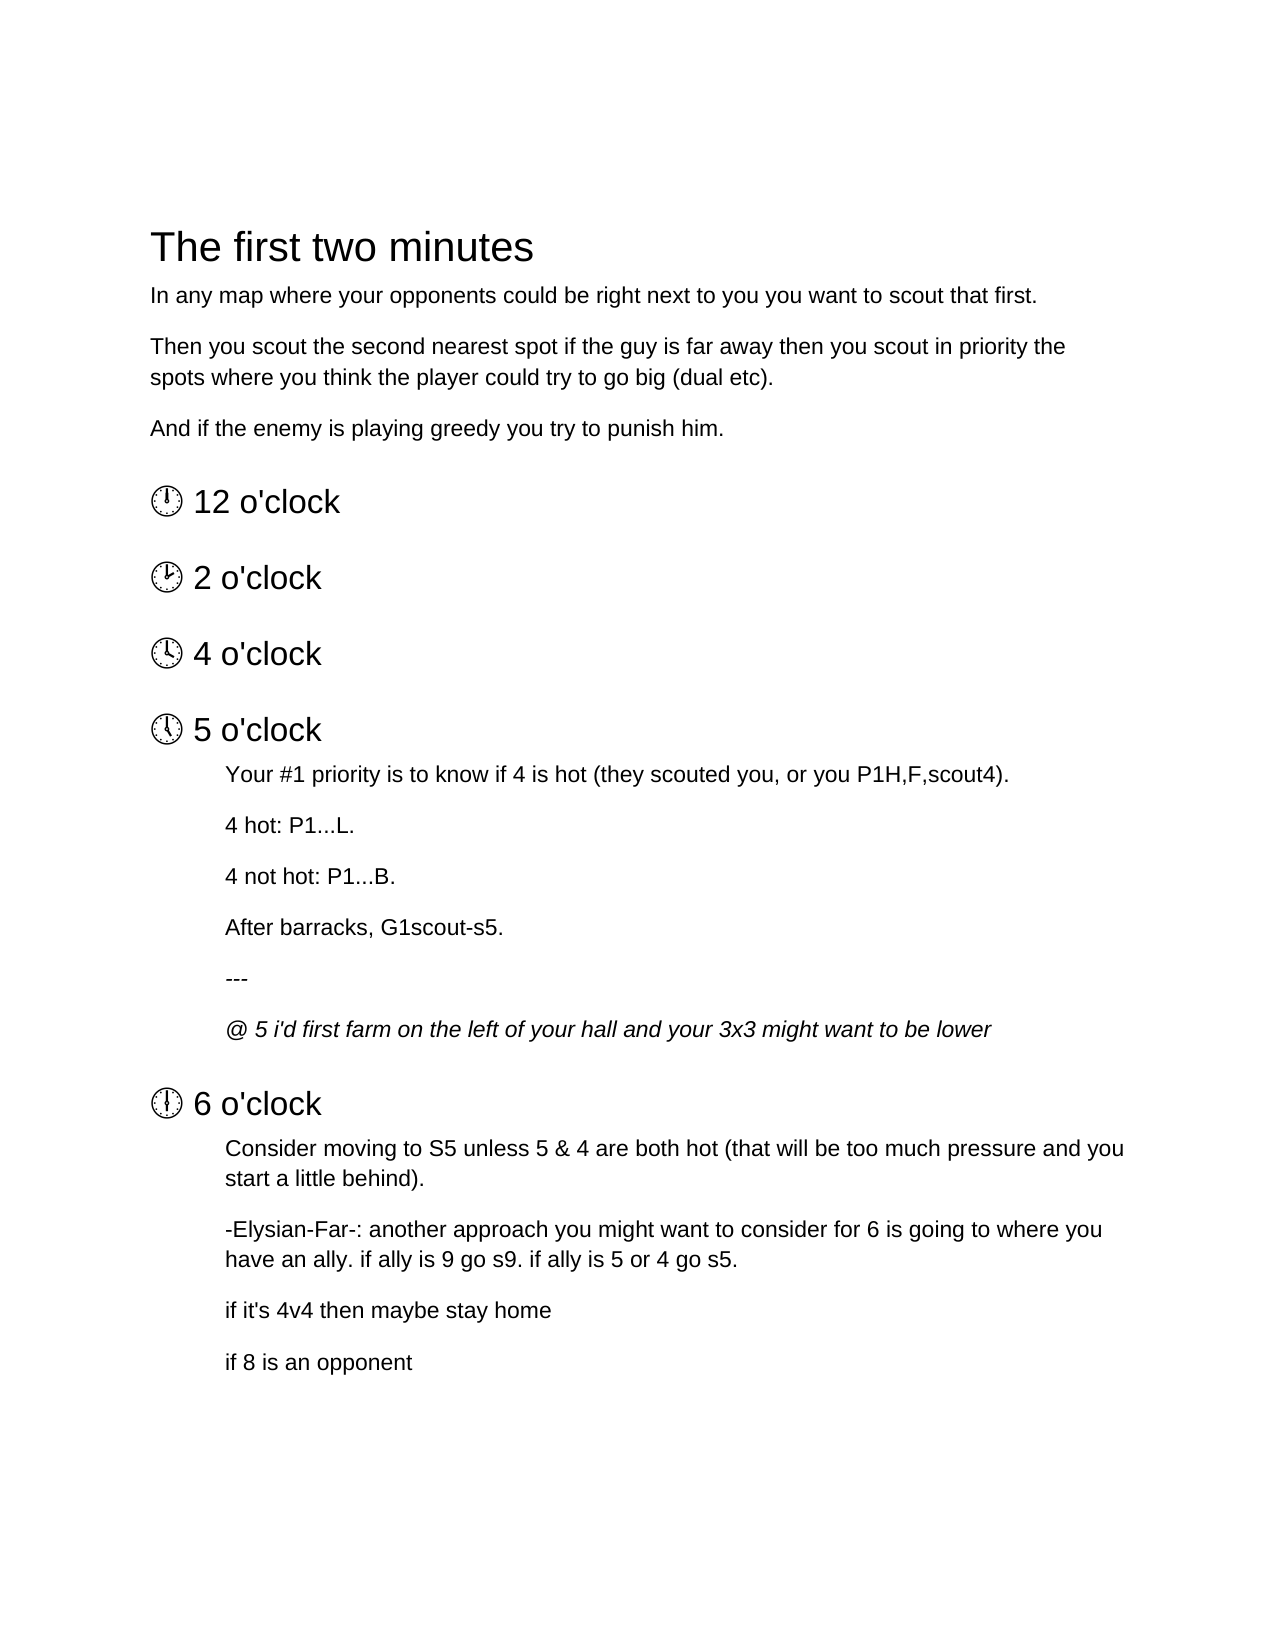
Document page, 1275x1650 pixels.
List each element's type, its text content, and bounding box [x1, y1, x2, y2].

text @ 5 i'd first farm on the left of your hall and your 3x3 might want to be lower [225, 1016, 1125, 1043]
text Consider moving to S5 unless 5 & 4 are both hot (that will be too much pressure and you start a little behind). [225, 1135, 1125, 1191]
text In any map where your opponents could be right next to you you want to scout that first. [150, 282, 1125, 309]
subtitle 🕓 4 o'clock [150, 634, 1125, 673]
subtitle 🕛 12 o'clock [150, 482, 1125, 521]
text 4 not hot: P1...B. [225, 863, 1125, 889]
subtitle The first two minutes [150, 222, 1125, 270]
subtitle 🕔 5 o'clock [150, 710, 1125, 748]
text Then you scout the second nearest spot if the guy is far away then you scout in priority the spots where you think the player could try to go big (dual etc). [150, 333, 1125, 390]
subtitle 🕑 2 o'clock [150, 558, 1125, 597]
text And if the enemy is playing greedy you try to punish him. [150, 414, 1125, 441]
text 4 hot: P1...L. [225, 812, 1125, 838]
text if 8 is an opponent [225, 1348, 1125, 1375]
text Your #1 priority is to know if 4 is hot (they scouted you, or you P1H,F,scout4). [225, 761, 1125, 787]
text -Elysian-Far-: another approach you might want to consider for 6 is going to where you have an ally. if ally is 9 go s9. if ally is 5 or 4 go s5. [225, 1216, 1125, 1273]
subtitle 🕕 6 o'clock [150, 1084, 1125, 1122]
text if it's 4v4 then maybe stay home [225, 1297, 1125, 1324]
text After barracks, G1scout-s5. [225, 914, 1125, 941]
text --- [225, 965, 1125, 992]
